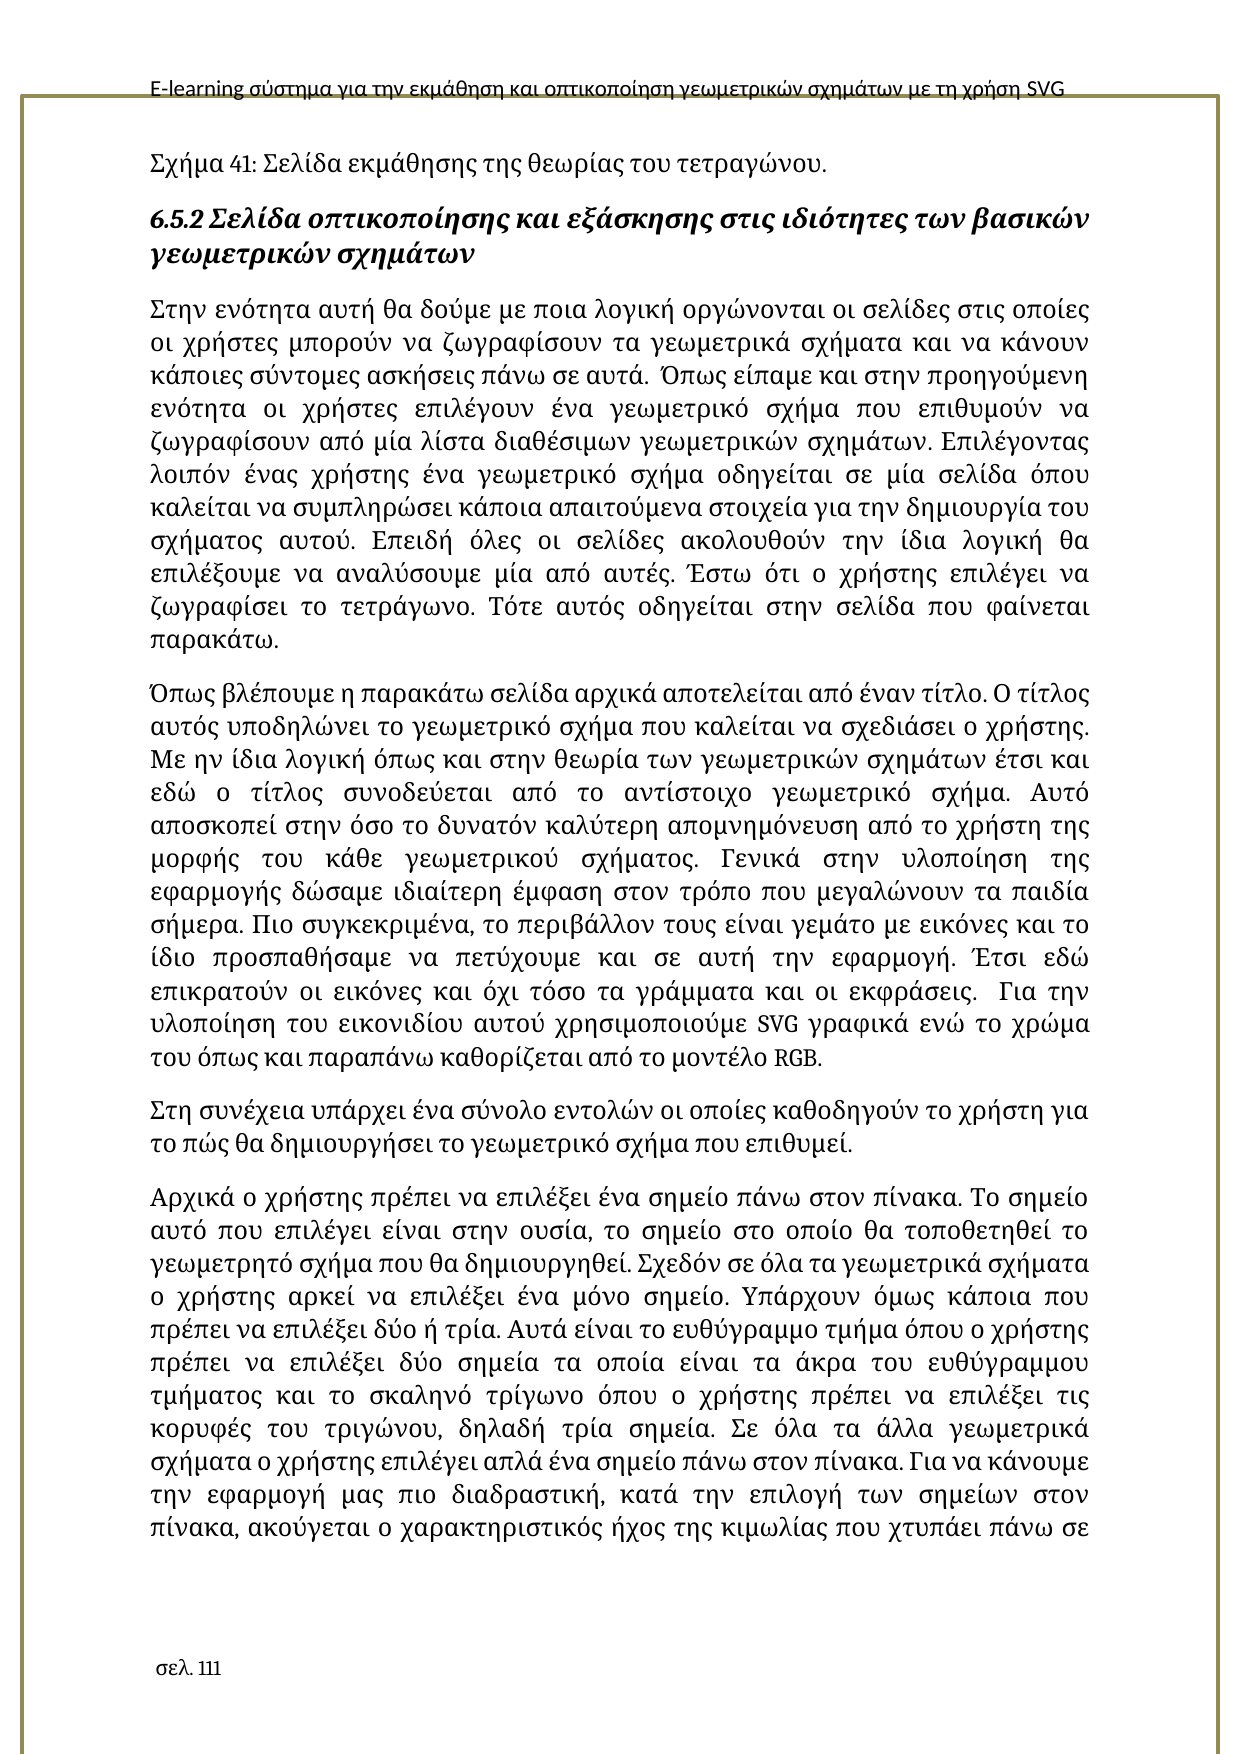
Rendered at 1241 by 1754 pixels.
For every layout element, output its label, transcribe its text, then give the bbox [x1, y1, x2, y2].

text Όπως βλέπουμε η παρακάτω σελίδα αρχικά αποτελείται από έναν τίτλο. Ο τίτλος αυτός υποδηλώνει το γεωμετρικό σχήμα που καλείται να σχεδιάσει ο χρήστης. Με ην ίδια λογική όπως και στην θεωρία των γεωμετρικών σχημάτων έτσι και εδώ ο τίτλος συνοδεύεται από το αντίστοιχο γεωμετρικό σχήμα. Αυτό αποσκοπεί στην όσο το δυνατόν καλύτερη απομνημόνευση από το χρήστη της μορφής του κάθε γεωμετρικού σχήματος. Γενικά στην υλοποίηση της εφαρμογής δώσαμε ιδιαίτερη έμφαση στον τρόπο που μεγαλώνουν τα παιδία σήμερα. Πιο συγκεκριμένα, το περιβάλλον τους είναι γεμάτο με εικόνες και το ίδιο προσπαθήσαμε να πετύχουμε και σε αυτή την εφαρμογή. Έτσι εδώ επικρατούν οι εικόνες και όχι τόσο τα γράμματα και οι εκφράσεις. Για την υλοποίηση του εικονιδίου αυτού χρησιμοποιούμε SVG γραφικά ενώ το χρώμα του όπως και παραπάνω καθορίζεται από το μοντέλο RGB. [150, 680, 1090, 1072]
text Στην ενότητα αυτή θα δούμε με ποια λογική οργώνονται οι σελίδες στις οποίες οι χρήστες μπορούν να ζωγραφίσουν τα γεωμετρικά σχήματα και να κάνουν κάποιες σύντομες ασκήσεις πάνω σε αυτά. Όπως είπαμε και στην προηγούμενη ενότητα οι χρήστες επιλέγουν ένα γεωμετρικό σχήμα που επιθυμούν να ζωγραφίσουν από μία λίστα διαθέσιμων γεωμετρικών σχημάτων. Επιλέγοντας λοιπόν ένας χρήστης ένα γεωμετρικό σχήμα οδηγείται σε μία σελίδα όπου καλείται να συμπληρώσει κάποια απαιτούμενα στοιχεία για την δημιουργία του σχήματος αυτού. Επειδή όλες οι σελίδες ακολουθούν την ίδια λογική θα επιλέξουμε να αναλύσουμε μία από αυτές. Έστω ότι ο χρήστης επιλέγει να ζωγραφίσει το τετράγωνο. Τότε αυτός οδηγείται στην σελίδα που φαίνεται παρακάτω. [150, 296, 1090, 655]
text 6.5.2 Σελίδα οπτικοποίησης και εξάσκησης στις ιδιότητες των βασικών γεωμετρικών σχημάτων [150, 204, 1090, 271]
text Σχήμα 41: Σελίδα εκμάθησης της θεωρίας του τετραγώνου. [150, 150, 1090, 179]
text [150, 1184, 1090, 1543]
text Στη συνέχεια υπάρχει ένα σύνολο εντολών οι οποίες καθοδηγούν το χρήστη για το πώς θα δημιουργήσει το γεωμετρικό σχήμα που επιθυμεί. [150, 1097, 1090, 1159]
